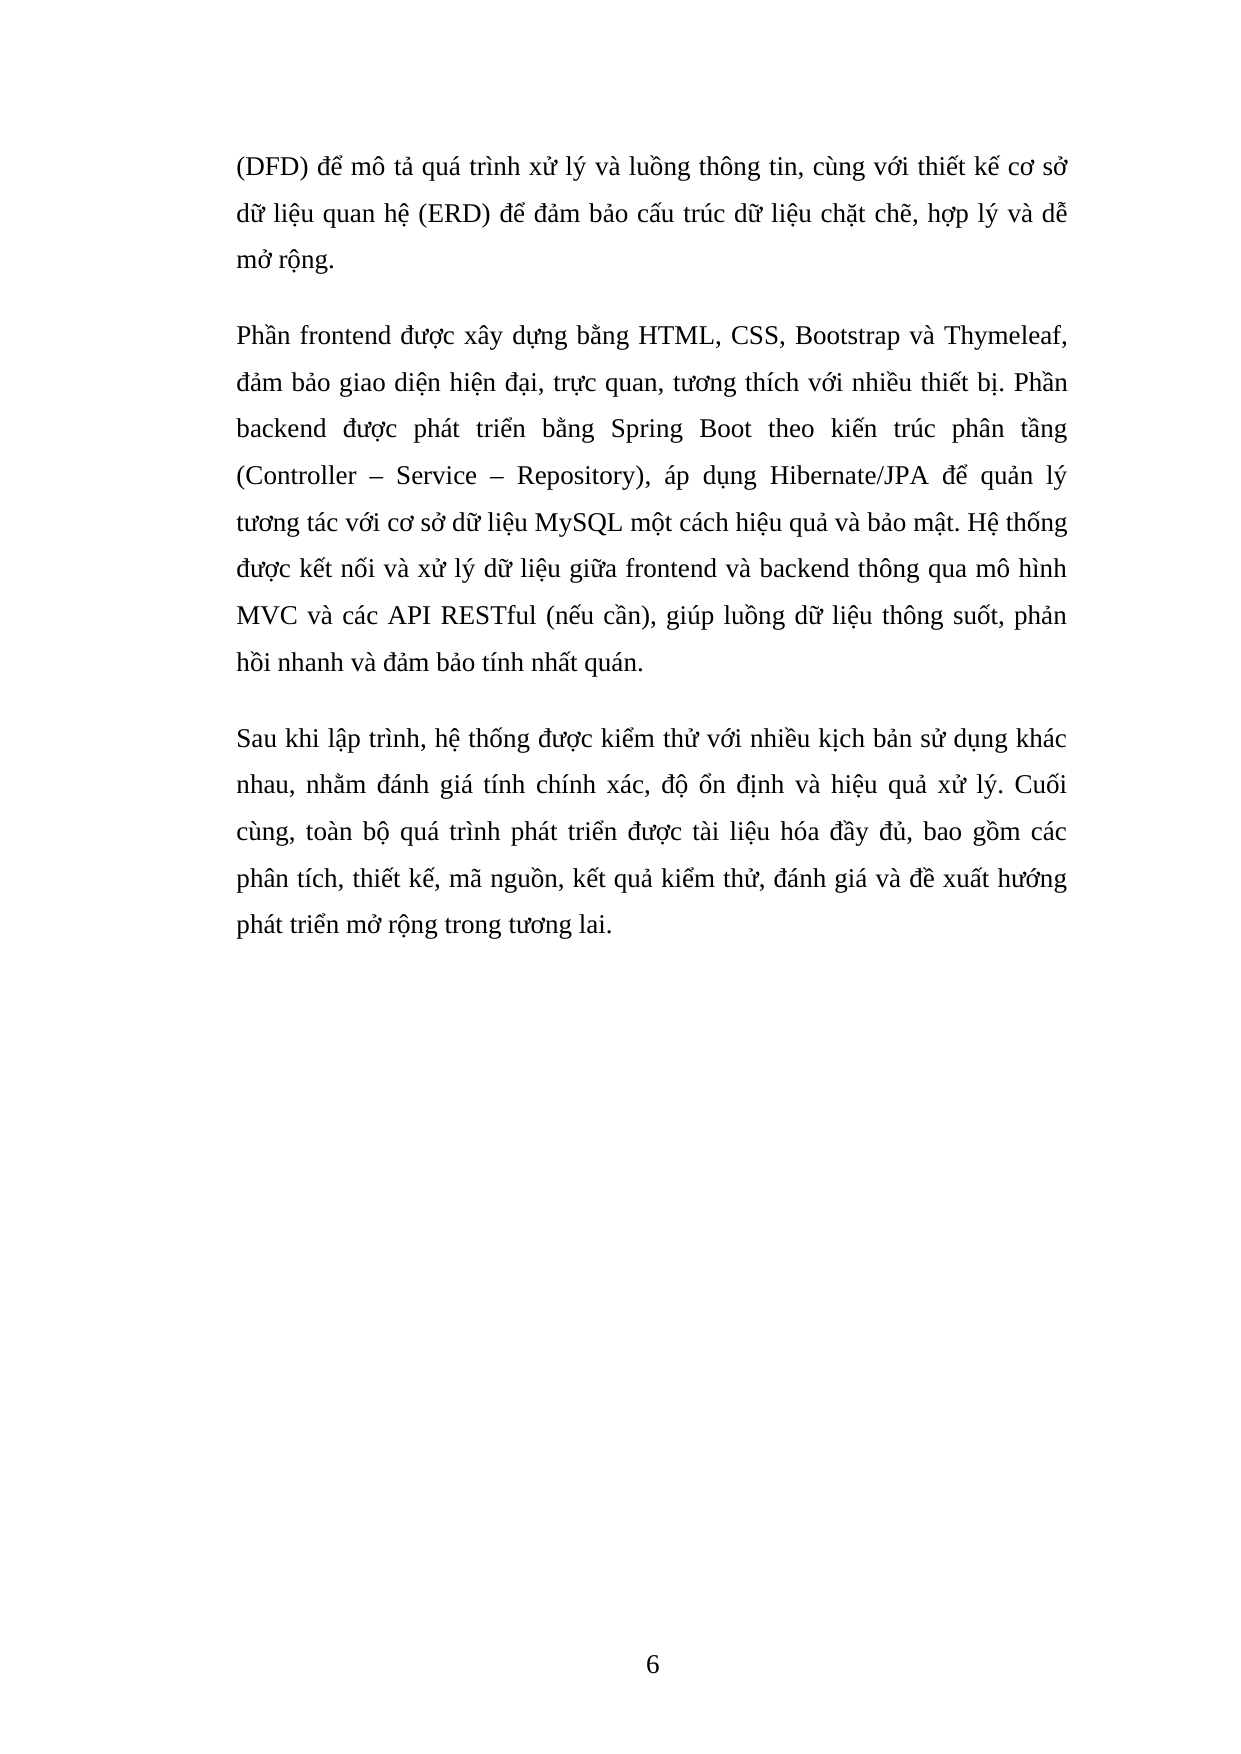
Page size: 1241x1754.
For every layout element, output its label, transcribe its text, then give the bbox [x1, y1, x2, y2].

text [236, 150, 1069, 274]
text Phần frontend được xây dựng bằng HTML, CSS, Bootstrap và Thymeleaf, đảm bảo giao diện hiện đại, trực quan, tương thích với nhiều thiết bị. Phần backend được phát triển bằng Spring Boot theo kiến trúc phân tầng (Controller – Service – Repository), áp dụng Hibernate/JPA để quản lý tương tác với cơ sở dữ liệu MySQL một cách hiệu quả và bảo mật. Hệ thống được kết nối và xử lý dữ liệu giữa frontend và backend thông qua mô hình MVC và các API RESTful (nếu cần), giúp luồng dữ liệu thông suốt, phản hồi nhanh và đảm bảo tính nhất quán. [236, 319, 1069, 677]
text Sau khi lập trình, hệ thống được kiểm thử với nhiều kịch bản sử dụng khác nhau, nhằm đánh giá tính chính xác, độ ổn định và hiệu quả xử lý. Cuối cùng, toàn bộ quá trình phát triển được tài liệu hóa đầy đủ, bao gồm các phân tích, thiết kế, mã nguồn, kết quả kiểm thử, đánh giá và đề xuất hướng phát triển mở rộng trong tương lai. [236, 722, 1069, 939]
